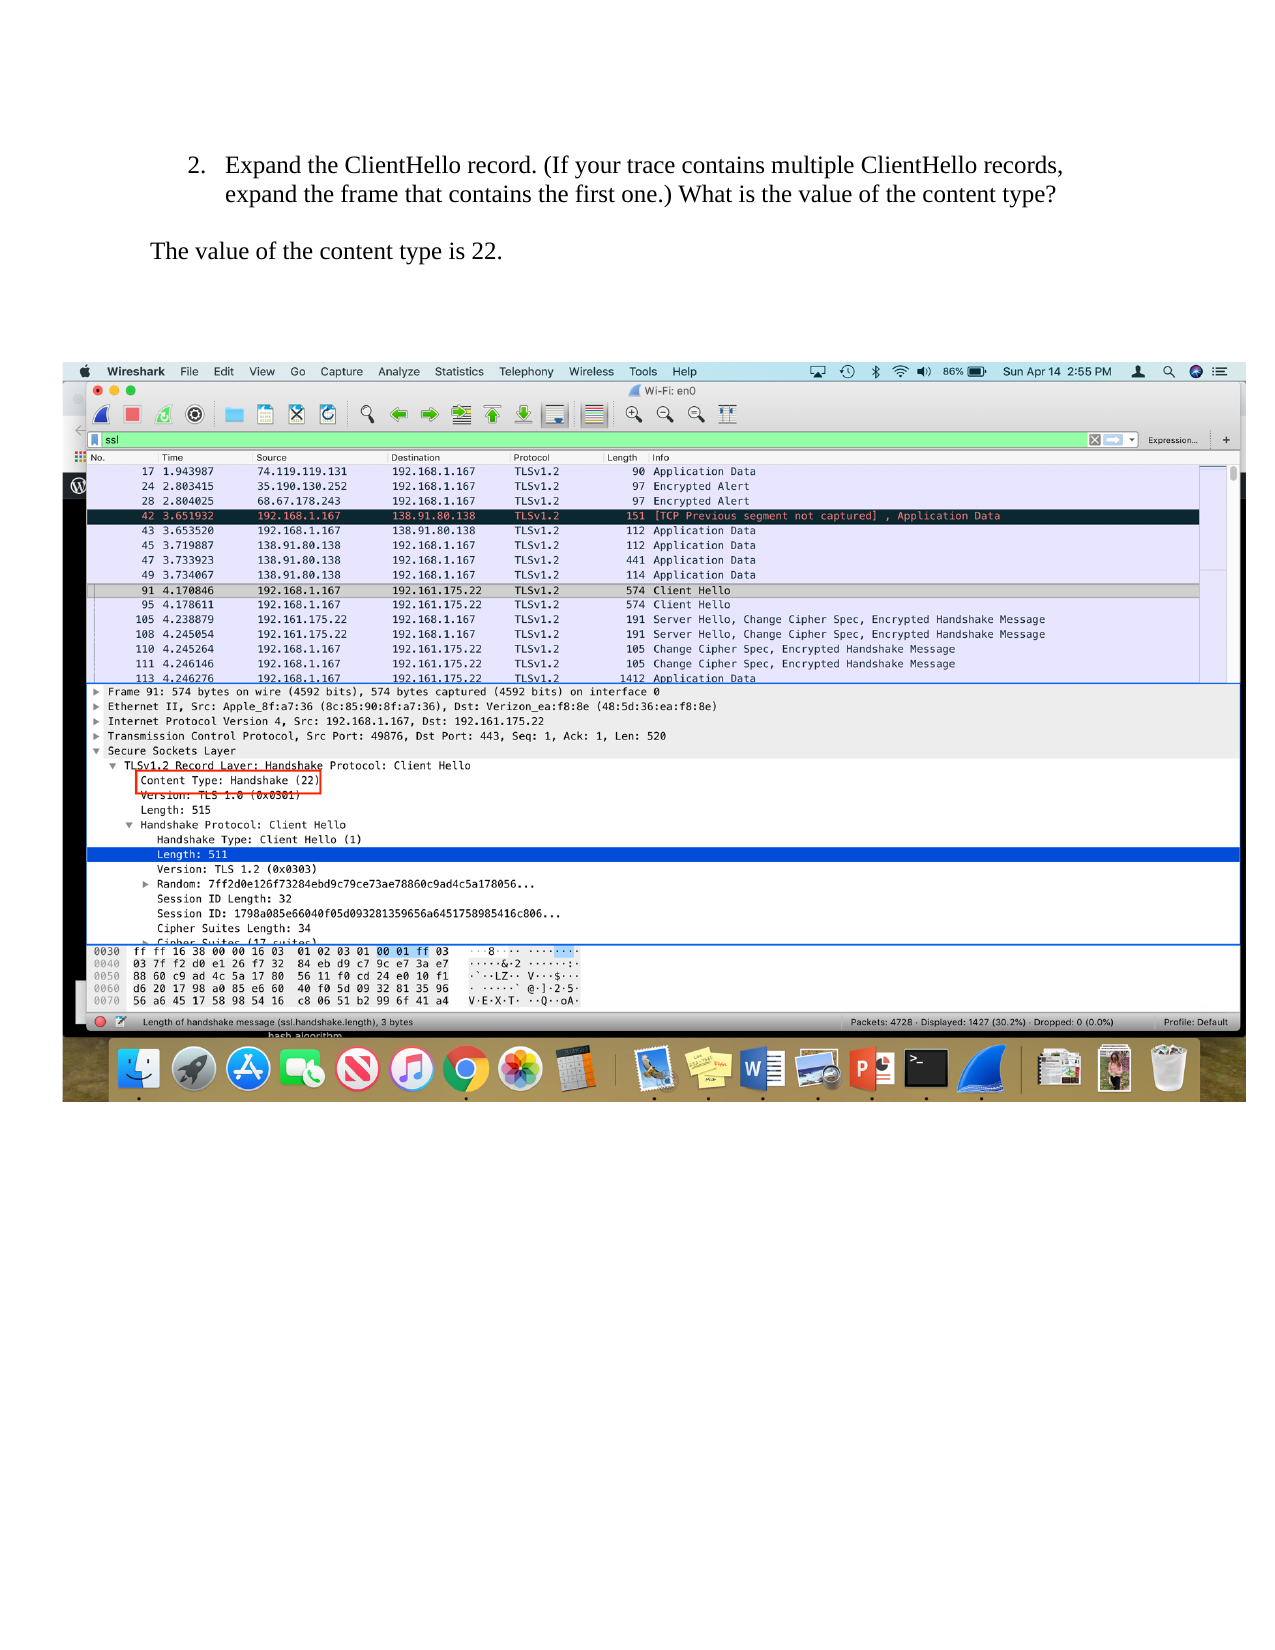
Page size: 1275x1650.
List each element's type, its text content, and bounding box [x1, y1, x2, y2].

list Expand the ClientHello record. (If your trace contains multiple ClientHello records, expand the frame that contains the first one.) What is the value of the content type? [187, 150, 1125, 207]
picture [62, 362, 1246, 1102]
text The value of the content type is 22. [150, 236, 1125, 265]
